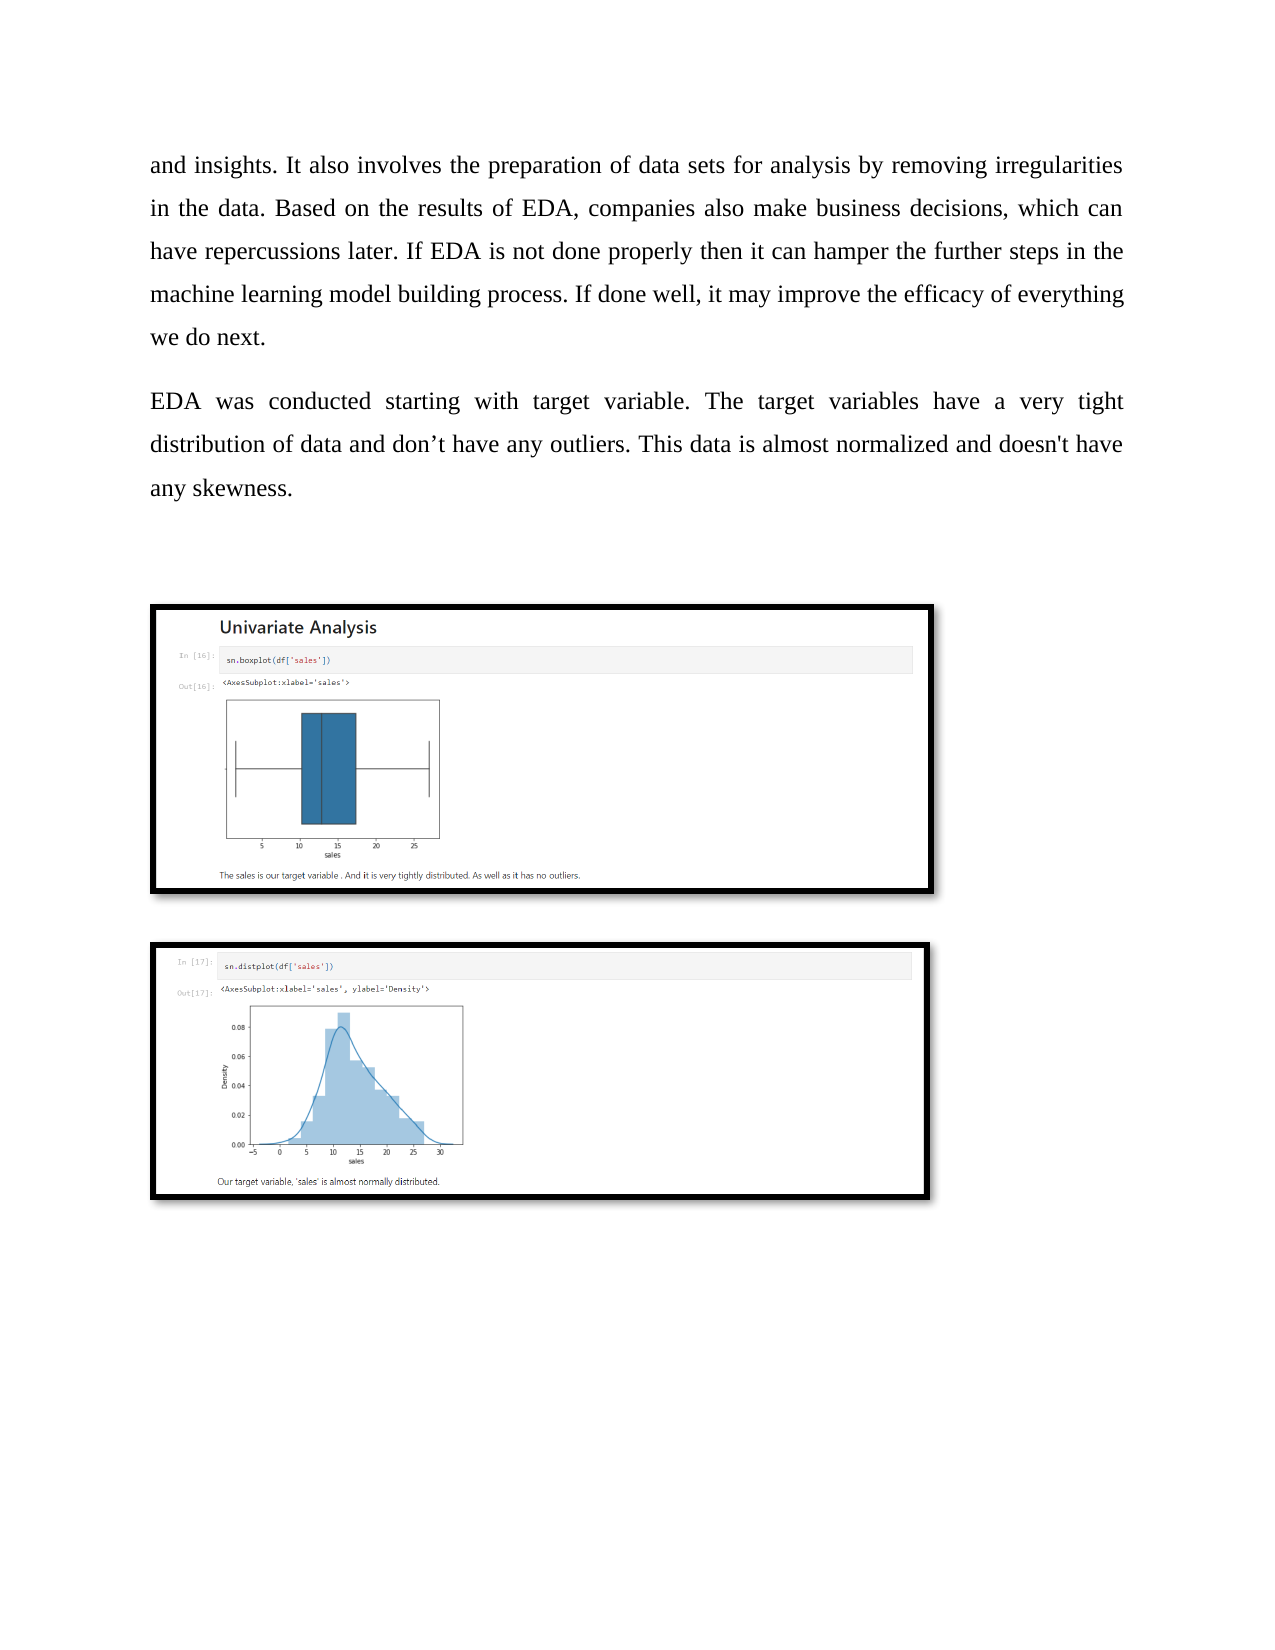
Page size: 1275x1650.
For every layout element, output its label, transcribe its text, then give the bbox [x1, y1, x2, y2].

text EDA was conducted starting with target variable. The target variables have a very tight distribution of data and don’t have any outliers. This data is almost normalized and doesn't have any skewness. [150, 386, 1125, 501]
picture [156, 610, 928, 888]
picture [156, 948, 924, 1194]
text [150, 150, 1125, 351]
